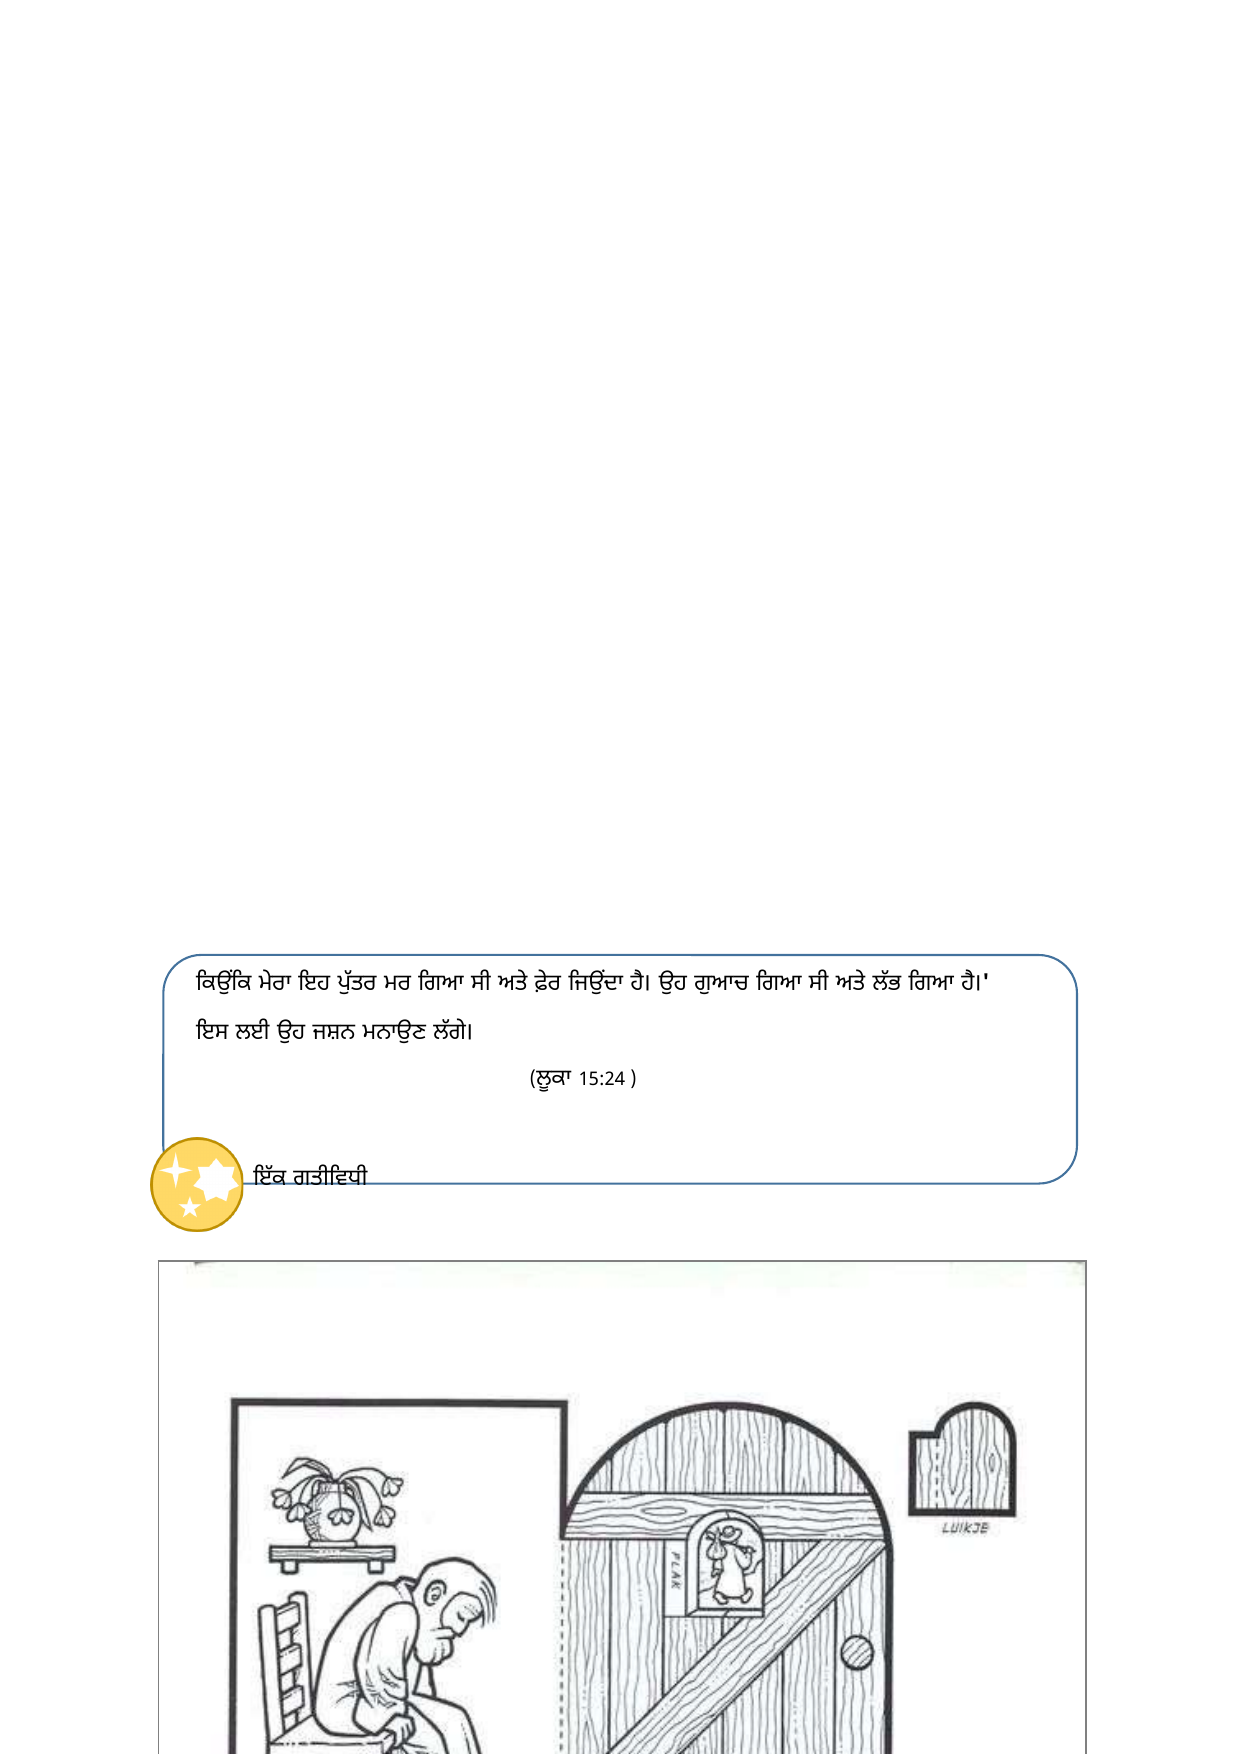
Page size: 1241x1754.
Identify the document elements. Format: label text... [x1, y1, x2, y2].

text ਇਸ ਲਈ ਉਹ ਜਸ਼ਨ ਮਨਾਉਣ ਲੱਗੇ। [150, 1018, 1090, 1045]
picture [159, 1262, 1085, 1754]
picture [150, 1137, 244, 1232]
text ਕਿਉਂਕਿ ਮੇਰਾ ਇਹ ਪੁੱਤਰ ਮਰ ਗਿਆ ਸੀ ਅਤੇ ਫ਼ੇਰ ਜਿਉਂਦਾ ਹੈ। ਉਹ ਗੁਆਚ ਗਿਆ ਸੀ ਅਤੇ ਲੱਭ ਗਿਆ ਹੈ।' [150, 969, 1090, 999]
text ਇੱਕ ਗਤੀਵਿਧੀ [244, 1164, 1090, 1190]
text (ਲੂਕਾ 15:24 ) [150, 1064, 1090, 1093]
